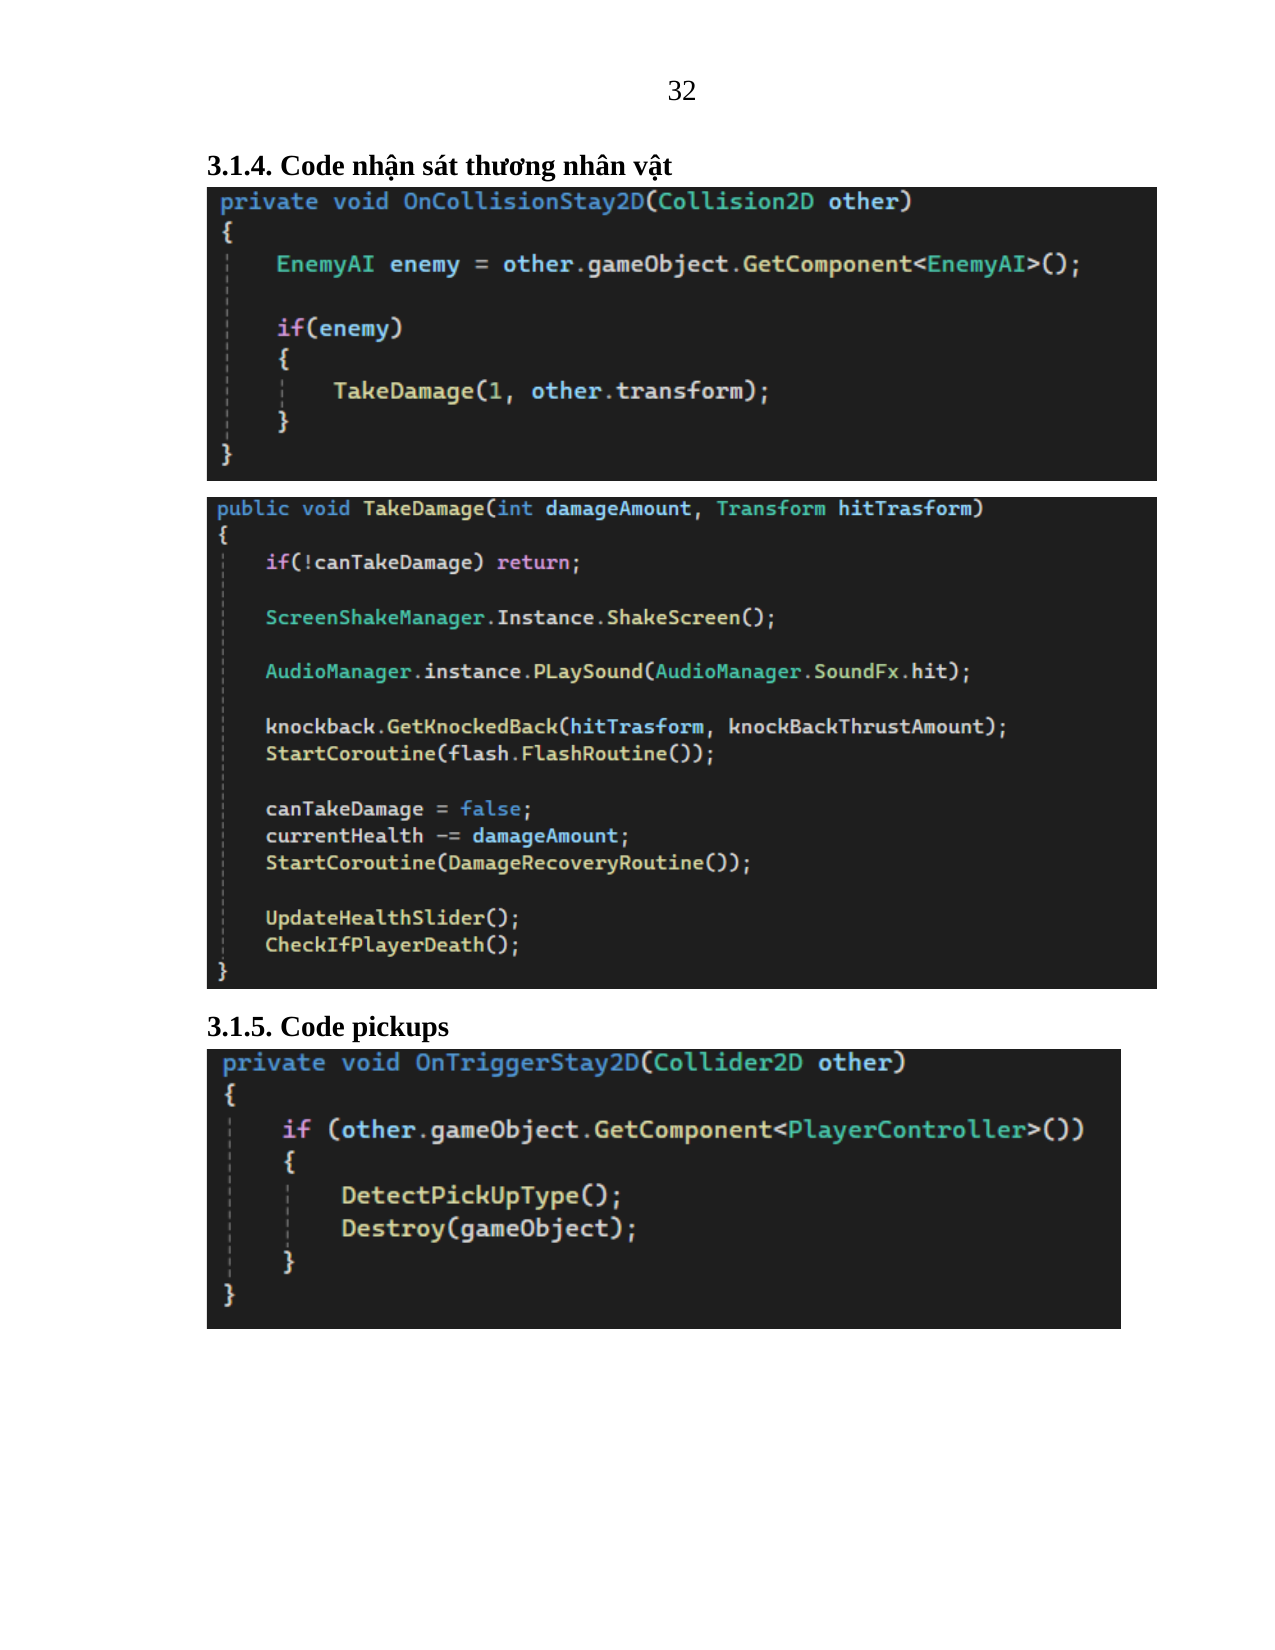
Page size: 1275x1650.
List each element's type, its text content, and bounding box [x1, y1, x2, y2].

subtitle 3.1.4. Code nhận sát thương nhân vật [207, 148, 1157, 181]
picture [206, 1049, 1121, 1329]
picture [206, 497, 1157, 989]
picture [206, 187, 1157, 481]
subtitle 3.1.5. Code pickups [207, 1009, 1157, 1043]
